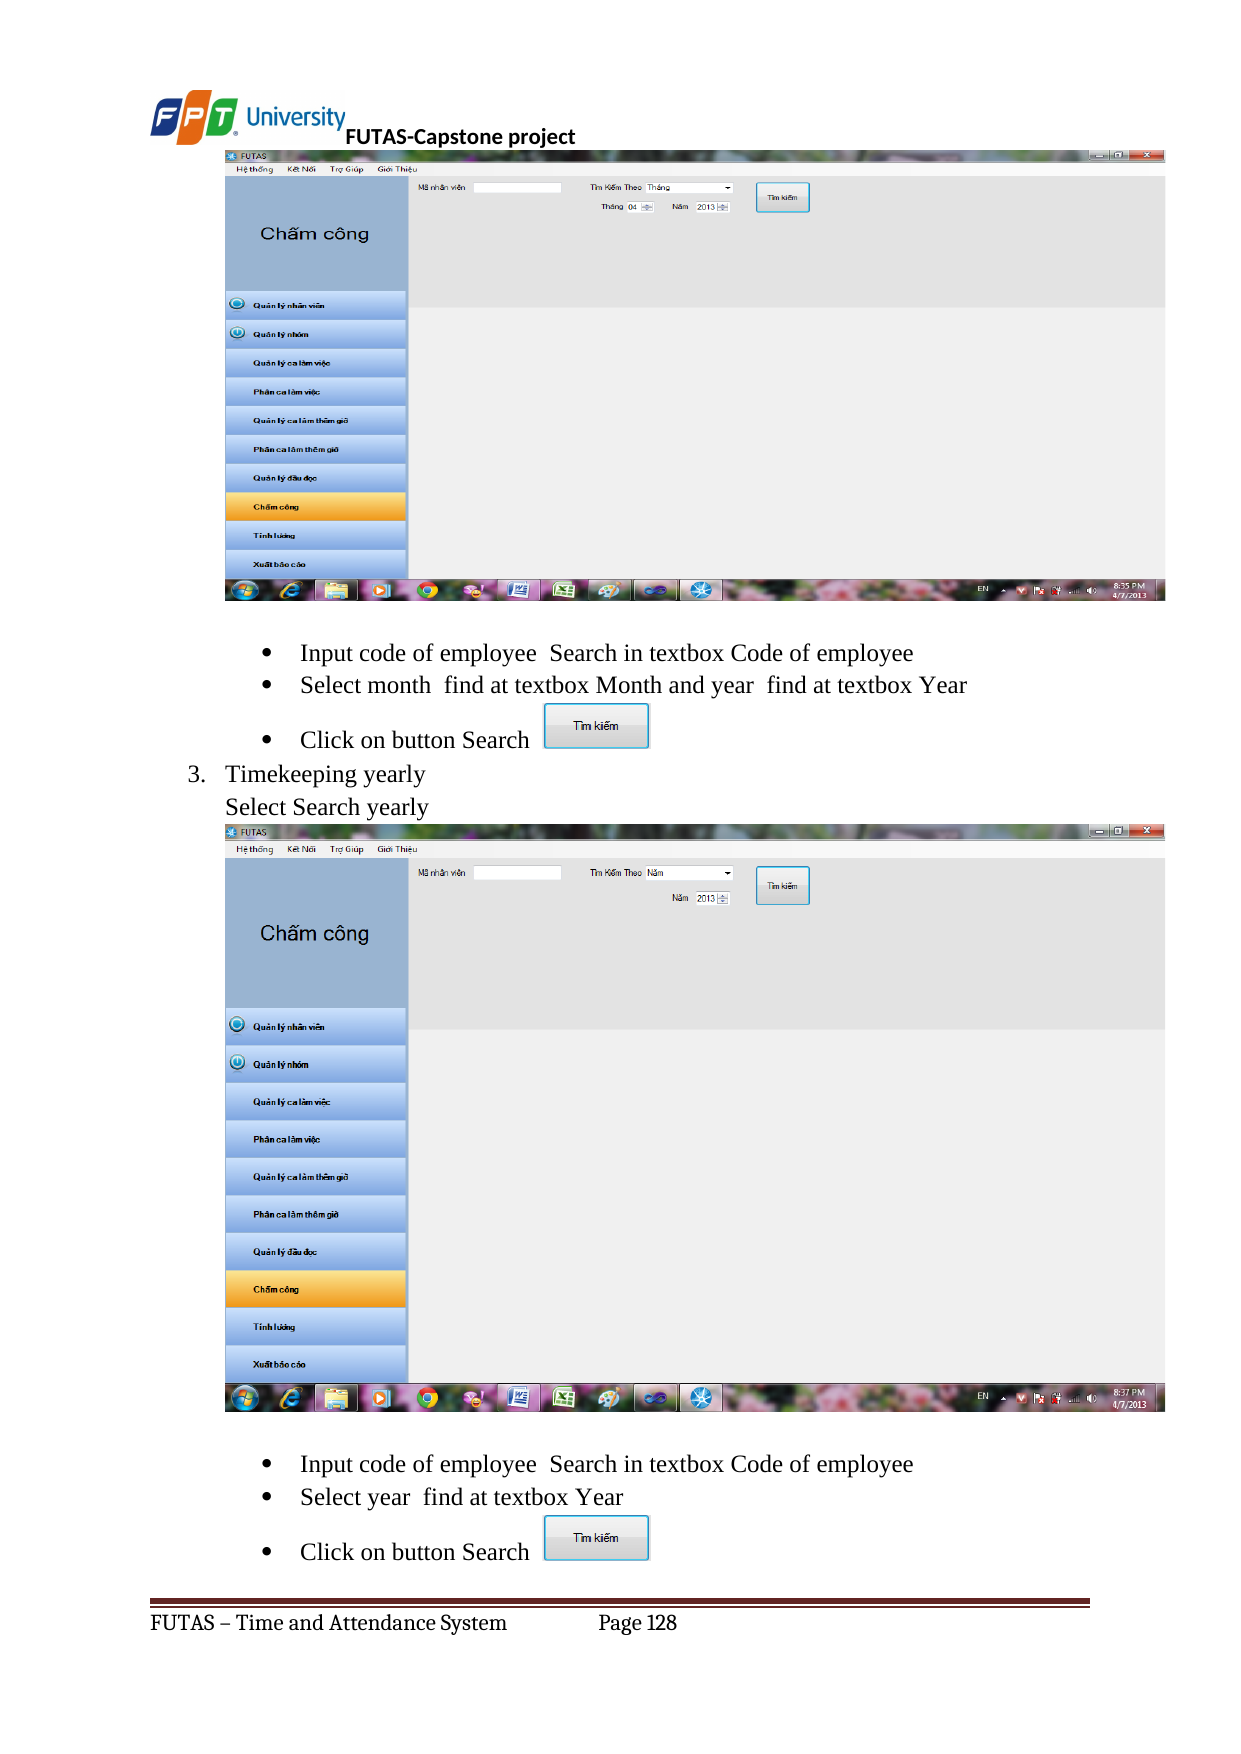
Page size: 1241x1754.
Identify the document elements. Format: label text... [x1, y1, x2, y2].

picture [542, 703, 651, 749]
list Click on button Search [262, 704, 1090, 754]
picture [225, 824, 1166, 1412]
list Input code of employee Search in textbox Code of employee [262, 638, 1090, 666]
picture [542, 1515, 651, 1561]
list Select year find at textbox Year [262, 1482, 1090, 1511]
list Input code of employee Search in textbox Code of employee [262, 1449, 1090, 1478]
picture [150, 90, 346, 145]
list Select Search yearly [225, 792, 1090, 820]
list Select month find at textbox Month and year find at textbox Year [262, 671, 1090, 699]
picture [225, 150, 1166, 601]
list Click on button Search [262, 1515, 1090, 1566]
list Timekeeping yearly [187, 759, 1090, 787]
